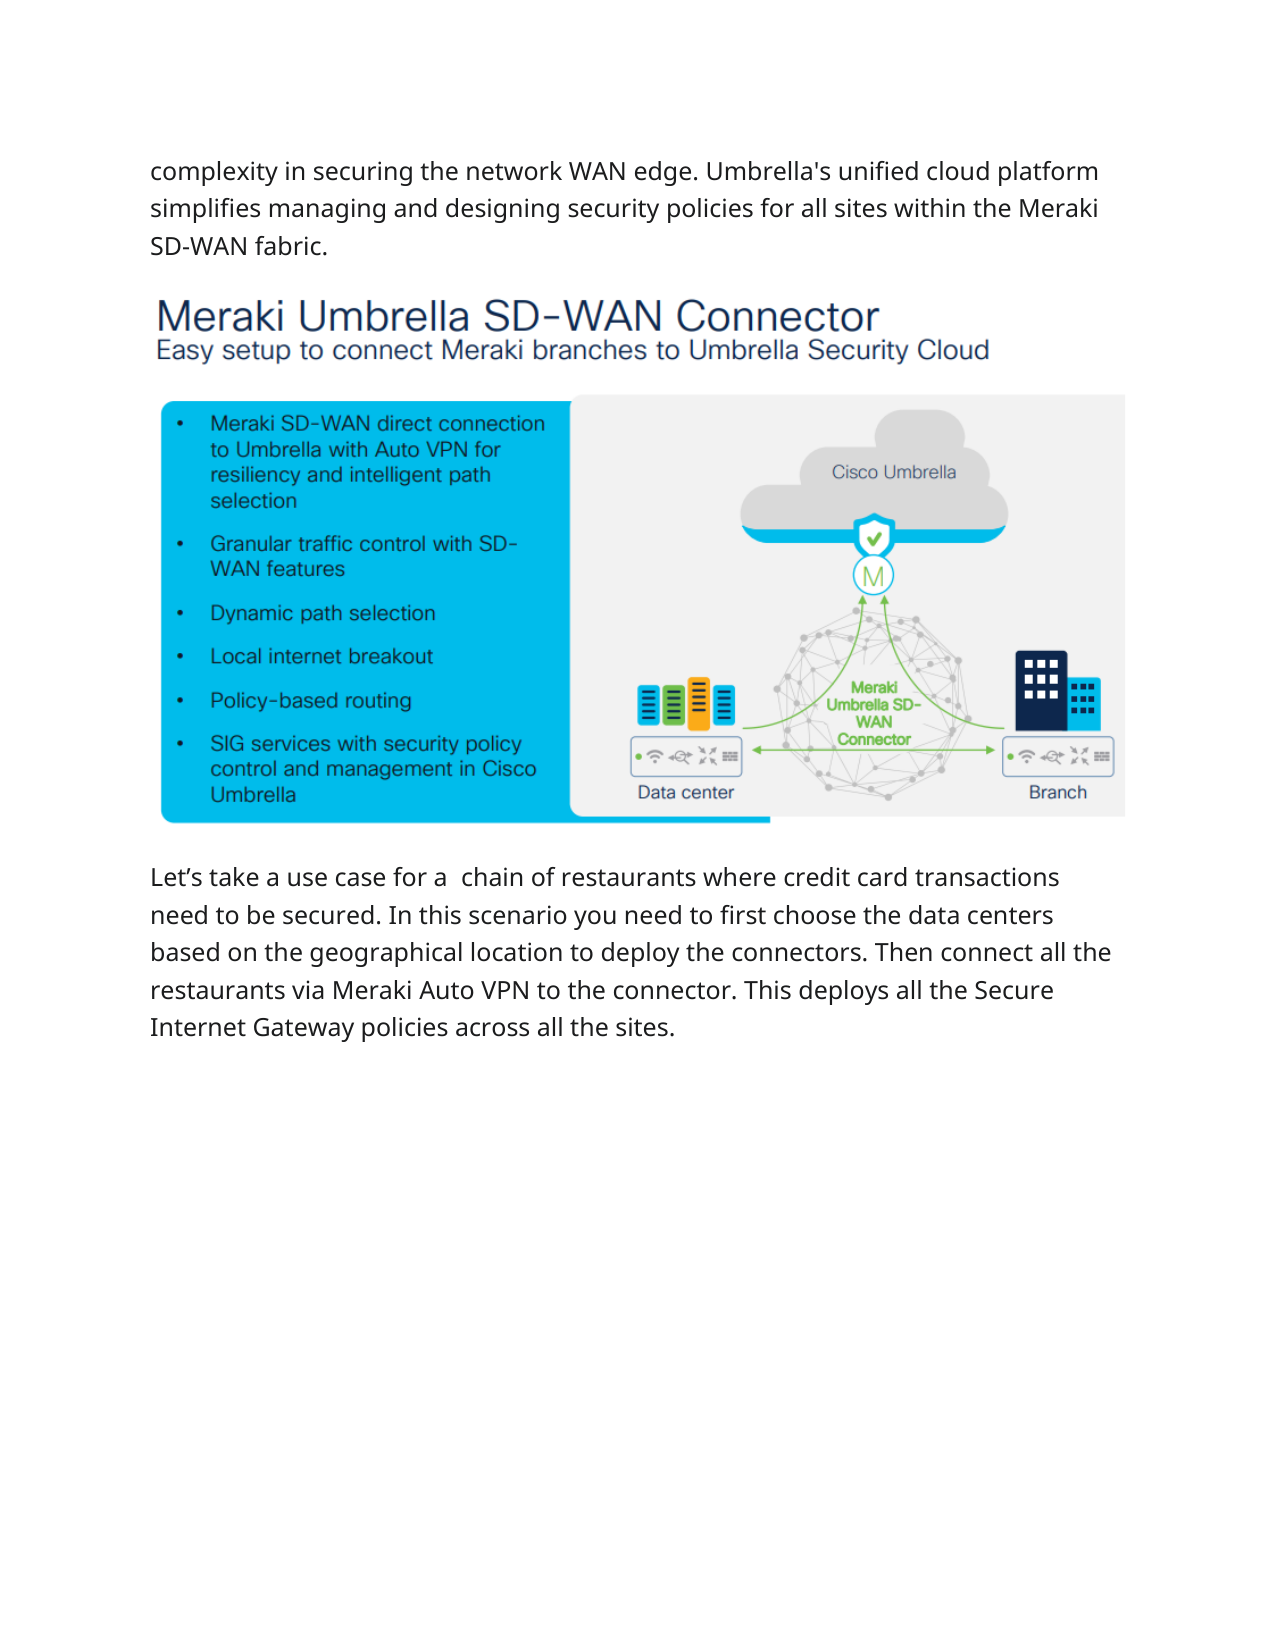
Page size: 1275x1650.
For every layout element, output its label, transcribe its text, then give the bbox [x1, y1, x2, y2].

text Let’s take a use case for a chain of restaurants where credit card transactions need to be secured. In this scenario you need to first choose the data centers based on the geographical location to deploy the connectors. Then connect all the restaurants via Meraki Auto VPN to the connector. This deploys all the Secure Internet Gateway policies across all the sites. [150, 857, 1125, 1044]
picture [150, 291, 1125, 828]
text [150, 150, 1125, 262]
